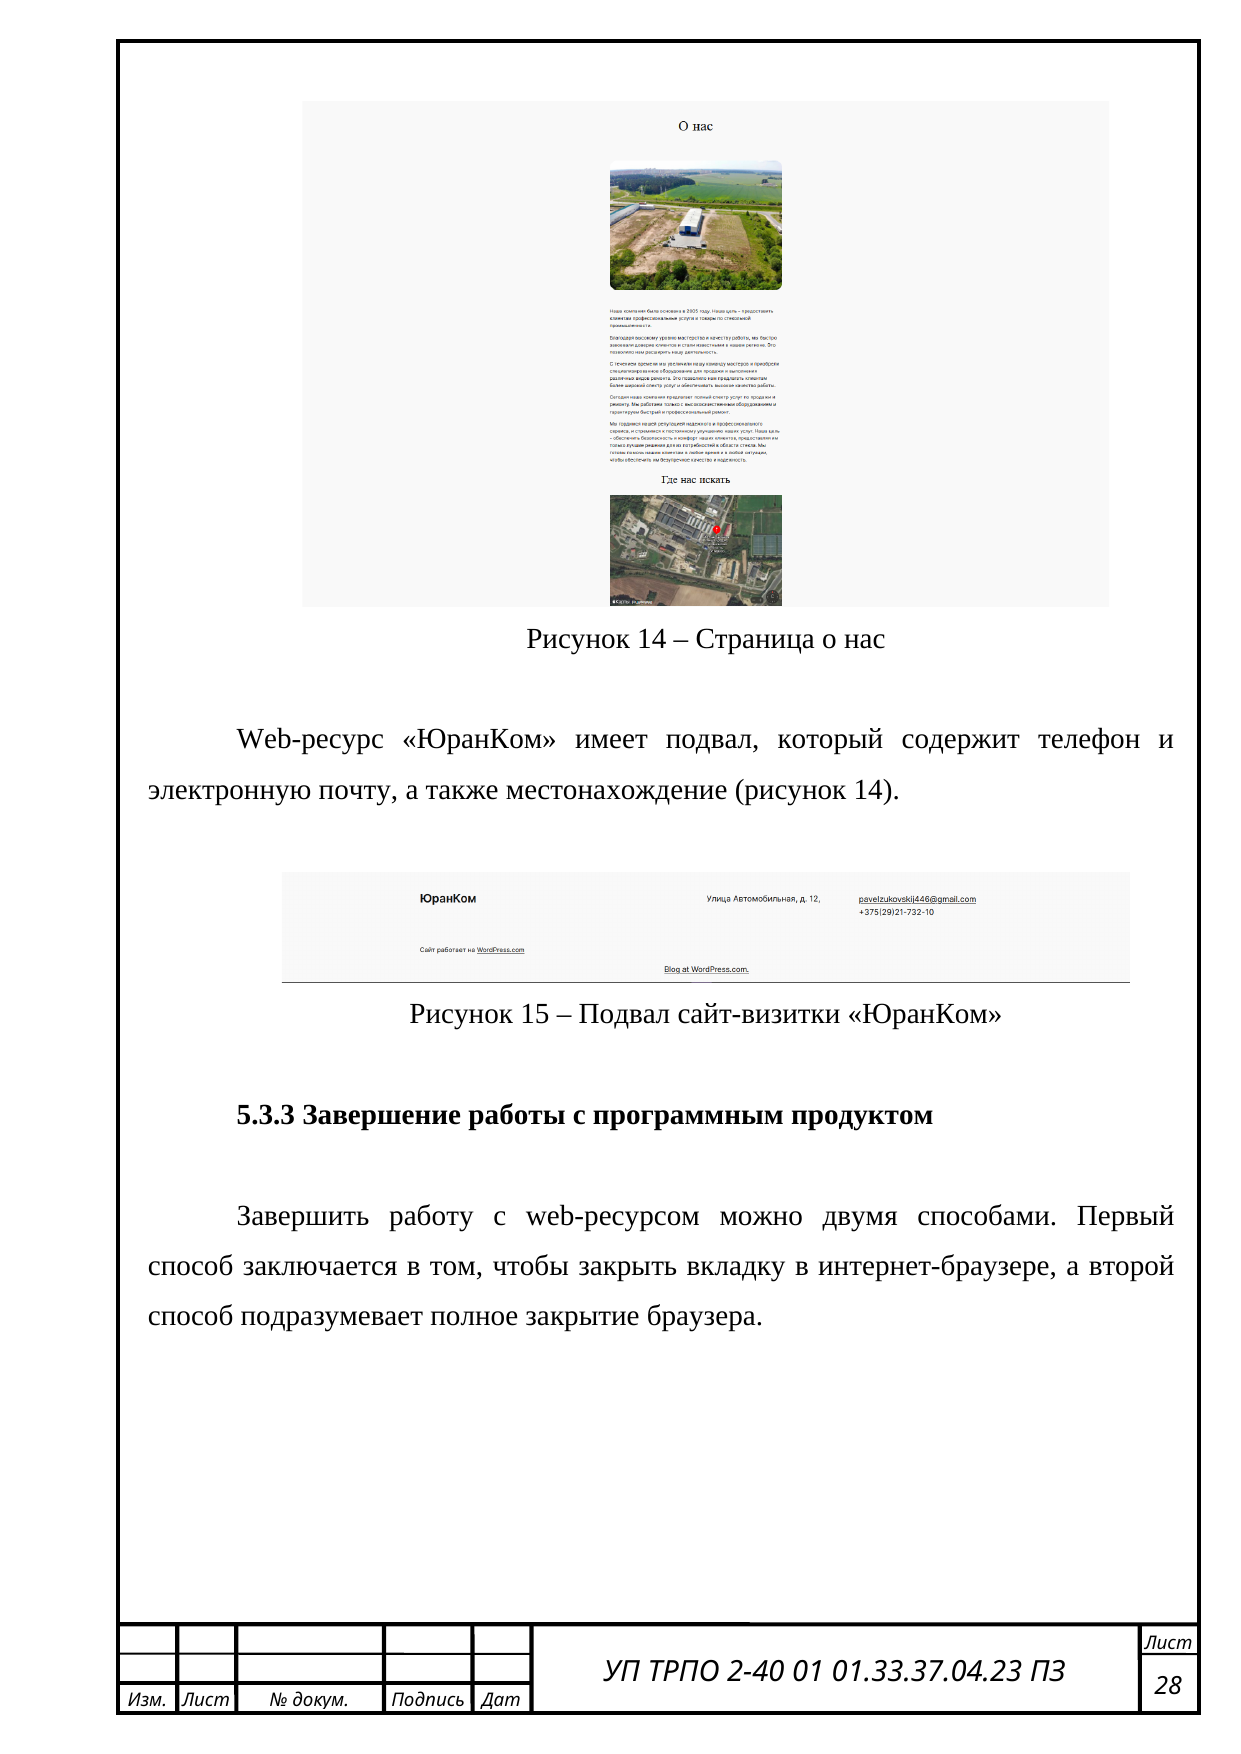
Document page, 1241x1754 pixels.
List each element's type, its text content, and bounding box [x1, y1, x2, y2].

picture [302, 101, 1110, 607]
text Web-ресурс «ЮранКом» имеет подвал, который содержит телефон и электронную почту, а также местонахождение (рисунок 14). [148, 721, 1175, 805]
text Рисунок 15 – Подвал сайт-визитки «ЮранКом» [148, 996, 1175, 1030]
text 5.3.3 Завершение работы с программным продуктом [148, 1097, 1175, 1131]
text Рисунок 14 – Страница о нас [148, 621, 1175, 654]
text Завершить работу с web-ресурсом можно двумя способами. Первый способ заключается в том, чтобы закрыть вкладку в интернет-браузере, а второй способ подразумевает полное закрытие браузера. [148, 1198, 1175, 1332]
picture [281, 872, 1130, 983]
